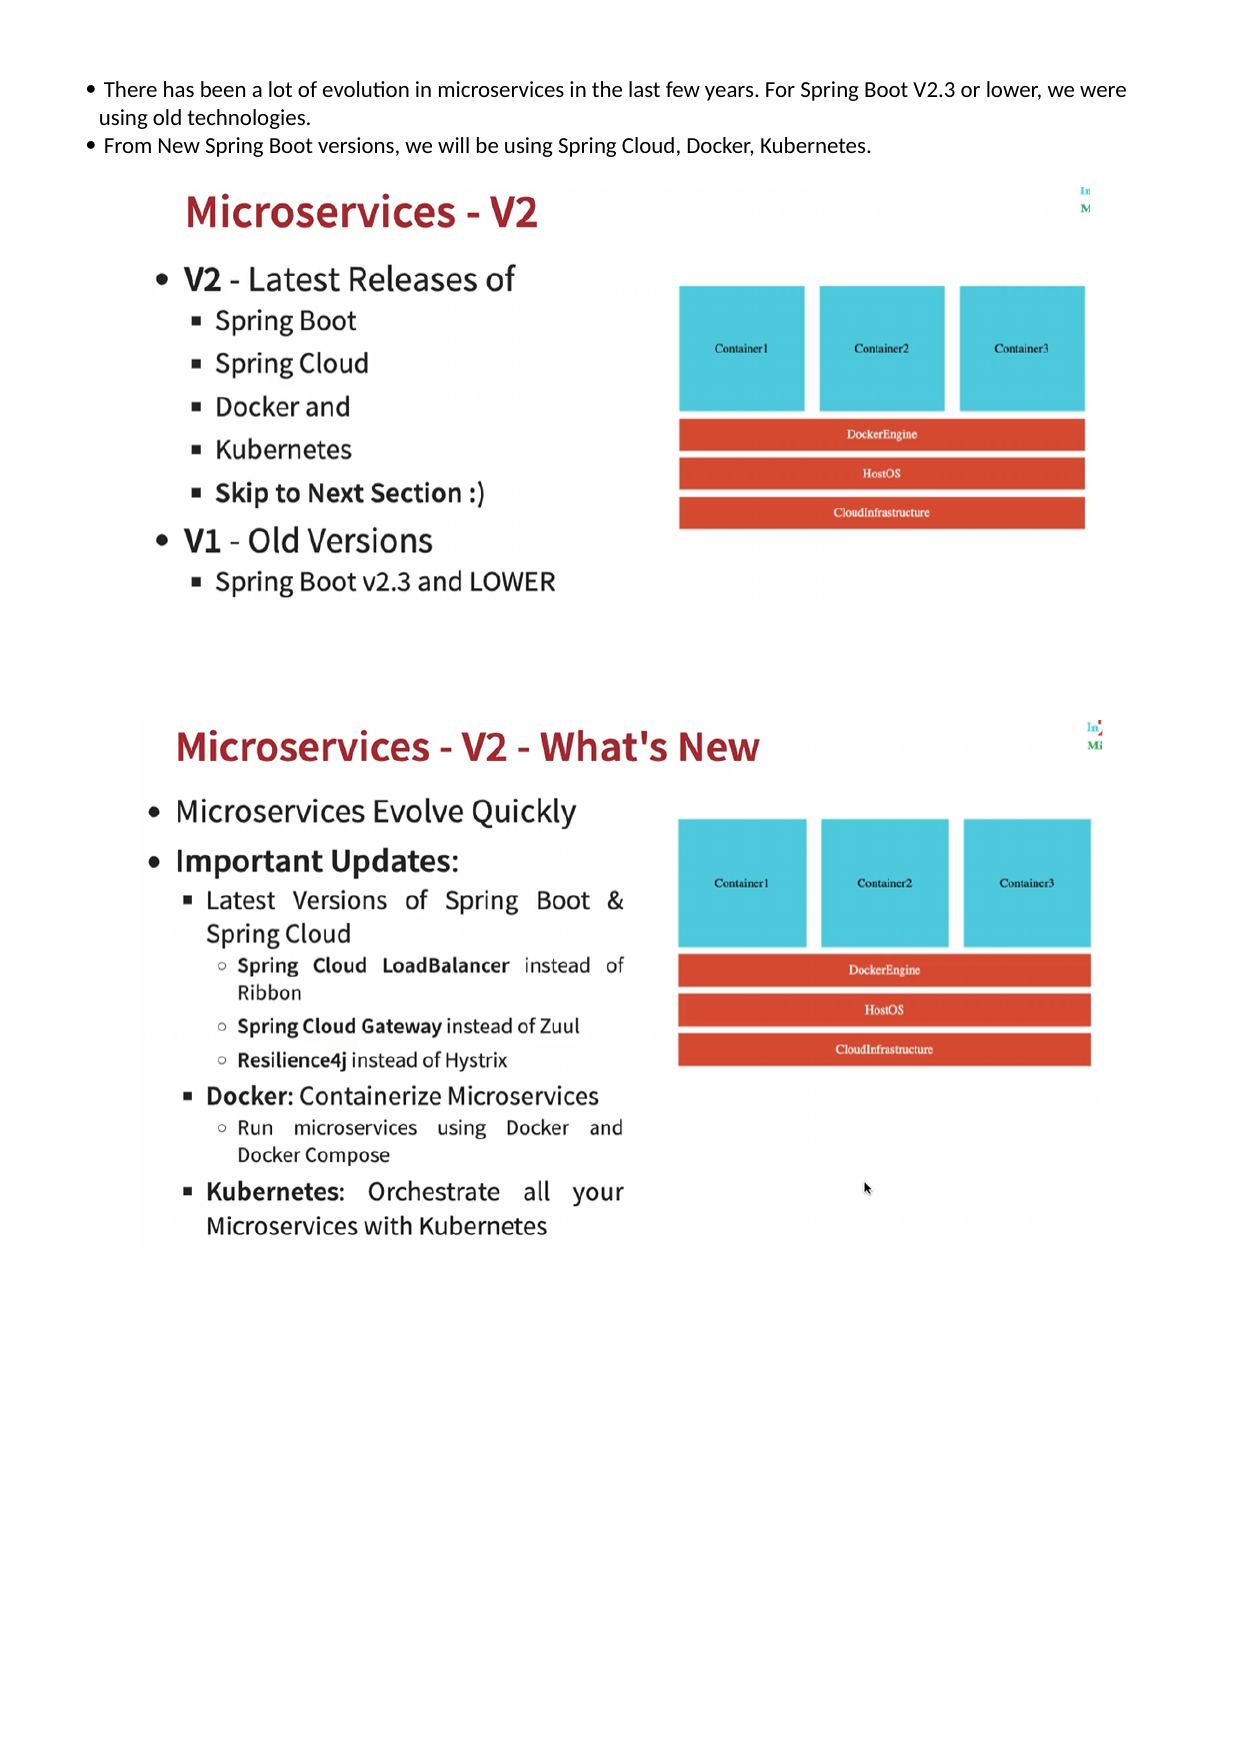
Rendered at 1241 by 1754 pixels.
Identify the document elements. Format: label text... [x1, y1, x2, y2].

picture [150, 187, 1090, 609]
picture [138, 720, 1103, 1247]
list From New Spring Boot versions, we will be using Spring Cloud, Docker, Kubernetes. [87, 131, 1165, 159]
list There has been a lot of evolution in microservices in the last few years. For Spring Boot V2.3 or lower, we were using old technologies. [87, 75, 1165, 131]
